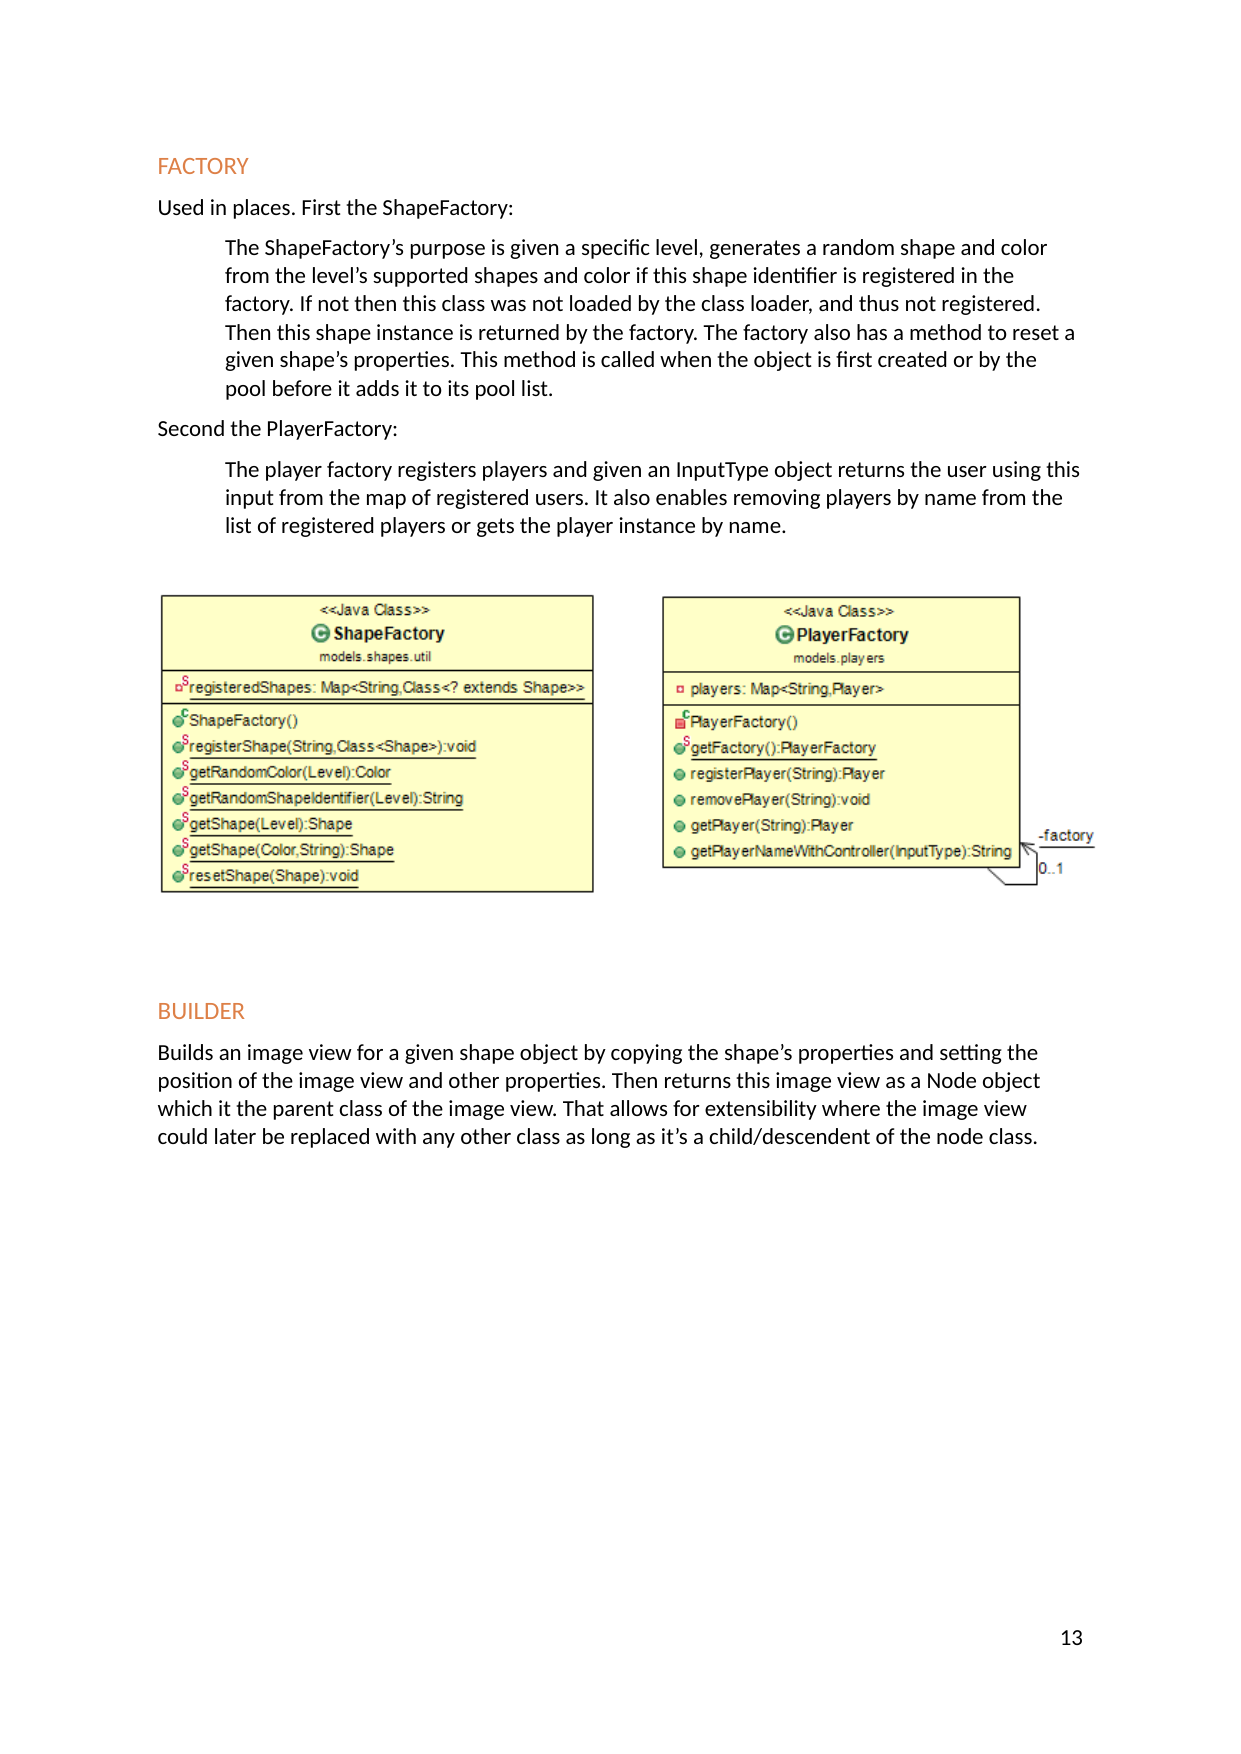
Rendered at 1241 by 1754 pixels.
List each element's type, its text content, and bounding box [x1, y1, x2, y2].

text The ShapeFactory’s purpose is given a specific level, generates a random shape and color from the level’s supported shapes and color if this shape identifier is registered in the factory. If not then this class was not loaded by the class loader, and thus not registered. Then this shape instance is returned by the factory. The factory also has a method to reset a given shape’s properties. This method is called when the object is first created or by the pool before it adds it to its pool list. [225, 233, 1083, 402]
text The player factory registers players and given an InputType object returns the user using this input from the map of registered users. It also enables removing players by name from the list of registered players or gets the player instance by name. [225, 455, 1083, 539]
subtitle Builder [157, 995, 1083, 1026]
text Used in places. First the ShapeFactory: [157, 193, 1083, 221]
picture [157, 591, 1098, 897]
text Second the PlayerFactory: [157, 414, 1083, 442]
subtitle factory [157, 150, 1083, 181]
text Builds an image view for a given shape object by copying the shape’s properties and setting the position of the image view and other properties. Then returns this image view as a Node object which it the parent class of the image view. That allows for extensibility where the image view could later be replaced with any other class as long as it’s a child/descendent of the node class. [157, 1038, 1083, 1150]
